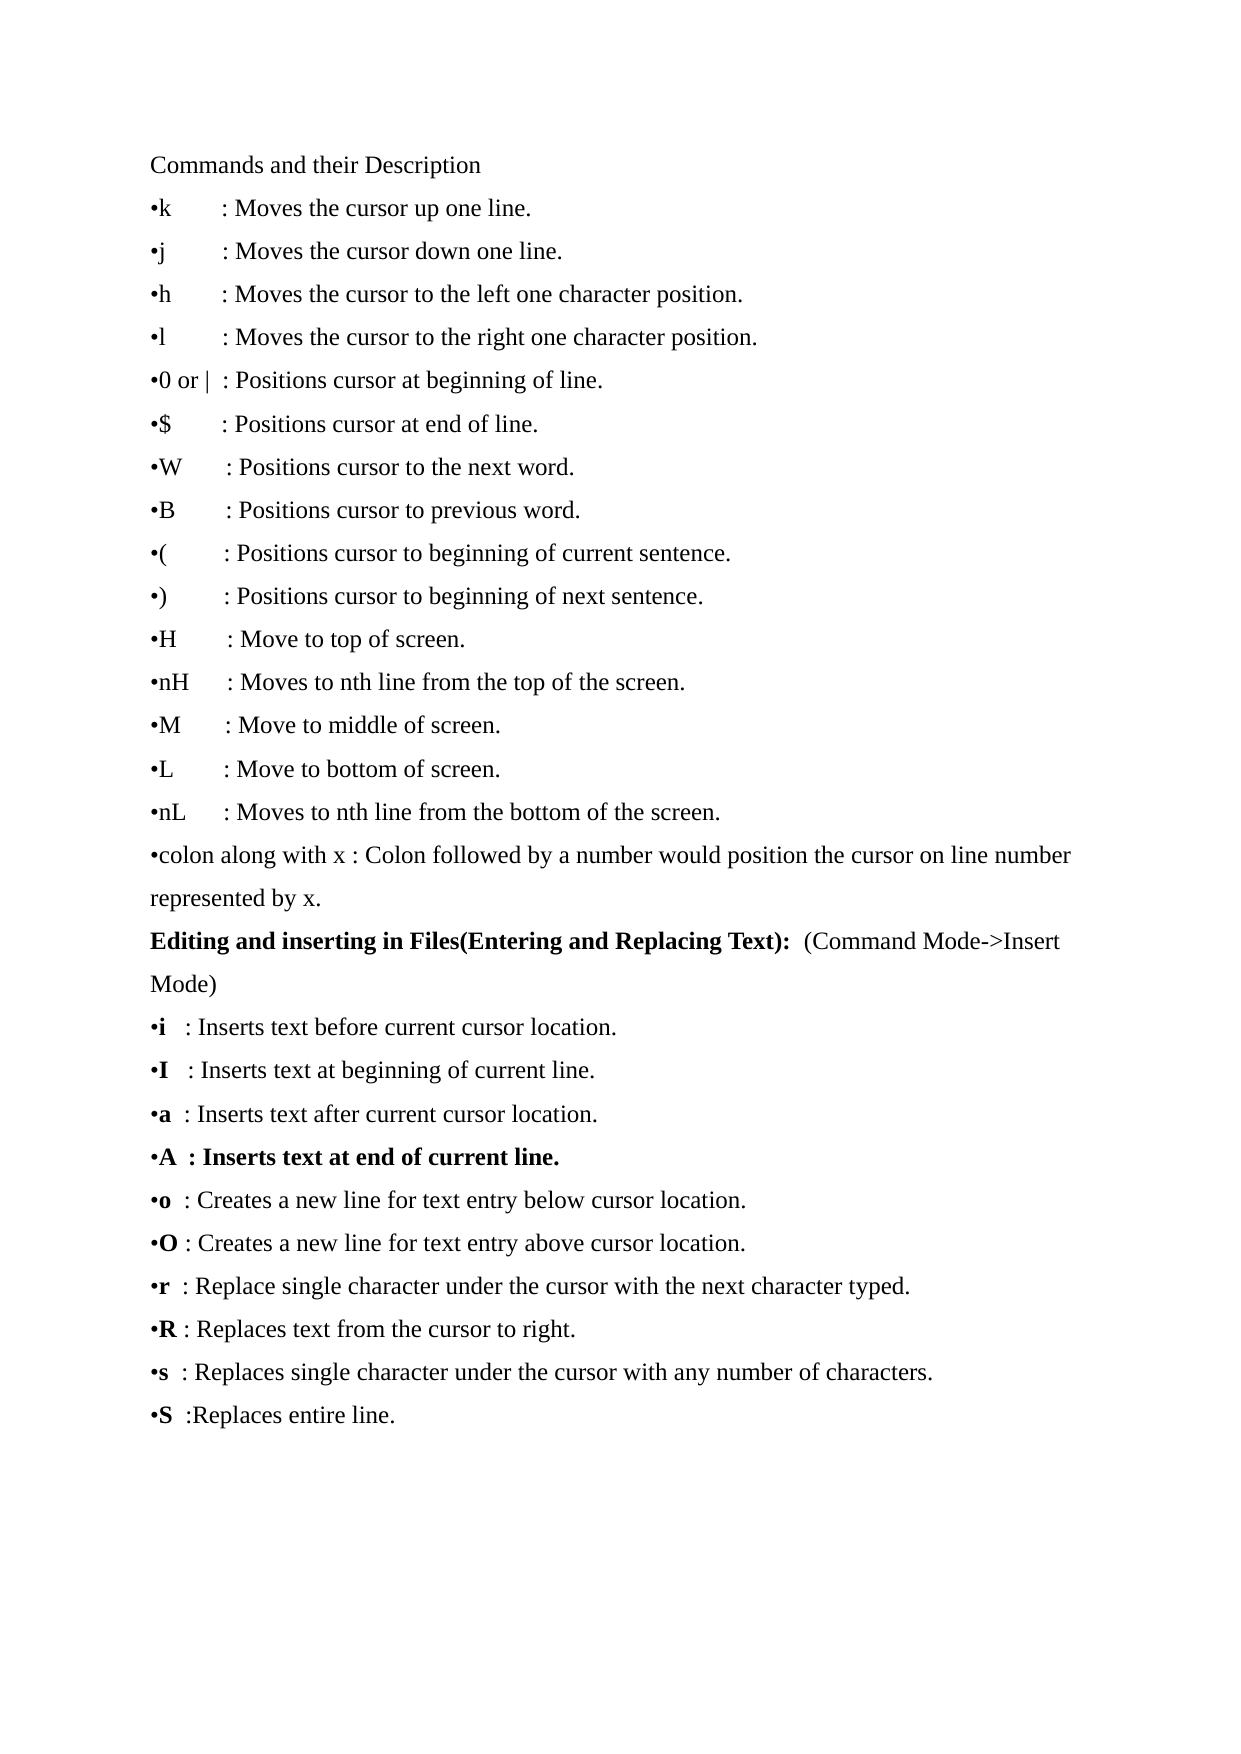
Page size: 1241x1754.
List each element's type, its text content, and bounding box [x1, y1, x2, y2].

text Editing and inserting in Files(Entering and Replacing Text): (Command Mode->Insert Mode) [150, 926, 1090, 998]
text •i : Inserts text before current cursor location. [150, 1012, 1090, 1041]
text •I : Inserts text at beginning of current line. [150, 1056, 1090, 1084]
text •o : Creates a new line for text entry below cursor location. [150, 1185, 1090, 1214]
text •r : Replace single character under the cursor with the next character typed. [150, 1271, 1090, 1300]
text •B : Positions cursor to previous word. [150, 495, 1090, 524]
text Commands and their Description [150, 150, 1090, 179]
text •A : Inserts text at end of current line. [150, 1142, 1090, 1171]
text •S :Replaces entire line. [150, 1401, 1090, 1429]
text •R : Replaces text from the cursor to right. [150, 1314, 1090, 1343]
text •L : Move to bottom of screen. [150, 754, 1090, 782]
text •l : Moves the cursor to the right one character position. [150, 322, 1090, 351]
text •0 or | : Positions cursor at beginning of line. [150, 366, 1090, 394]
text •nL : Moves to nth line from the bottom of the screen. [150, 797, 1090, 826]
text •nH : Moves to nth line from the top of the screen. [150, 667, 1090, 696]
text •) : Positions cursor to beginning of next sentence. [150, 581, 1090, 610]
text •colon along with x : Colon followed by a number would position the cursor on line number represented by x. [150, 840, 1090, 912]
text •$ : Positions cursor at end of line. [150, 409, 1090, 437]
text •( : Positions cursor to beginning of current sentence. [150, 538, 1090, 567]
text •a : Inserts text after current cursor location. [150, 1099, 1090, 1127]
text •s : Replaces single character under the cursor with any number of characters. [150, 1357, 1090, 1386]
text •H : Move to top of screen. [150, 624, 1090, 653]
text •W : Positions cursor to the next word. [150, 452, 1090, 481]
text •j : Moves the cursor down one line. [150, 236, 1090, 265]
text •M : Move to middle of screen. [150, 711, 1090, 739]
text •k : Moves the cursor up one line. [150, 193, 1090, 222]
text •h : Moves the cursor to the left one character position. [150, 279, 1090, 308]
text •O : Creates a new line for text entry above cursor location. [150, 1228, 1090, 1257]
